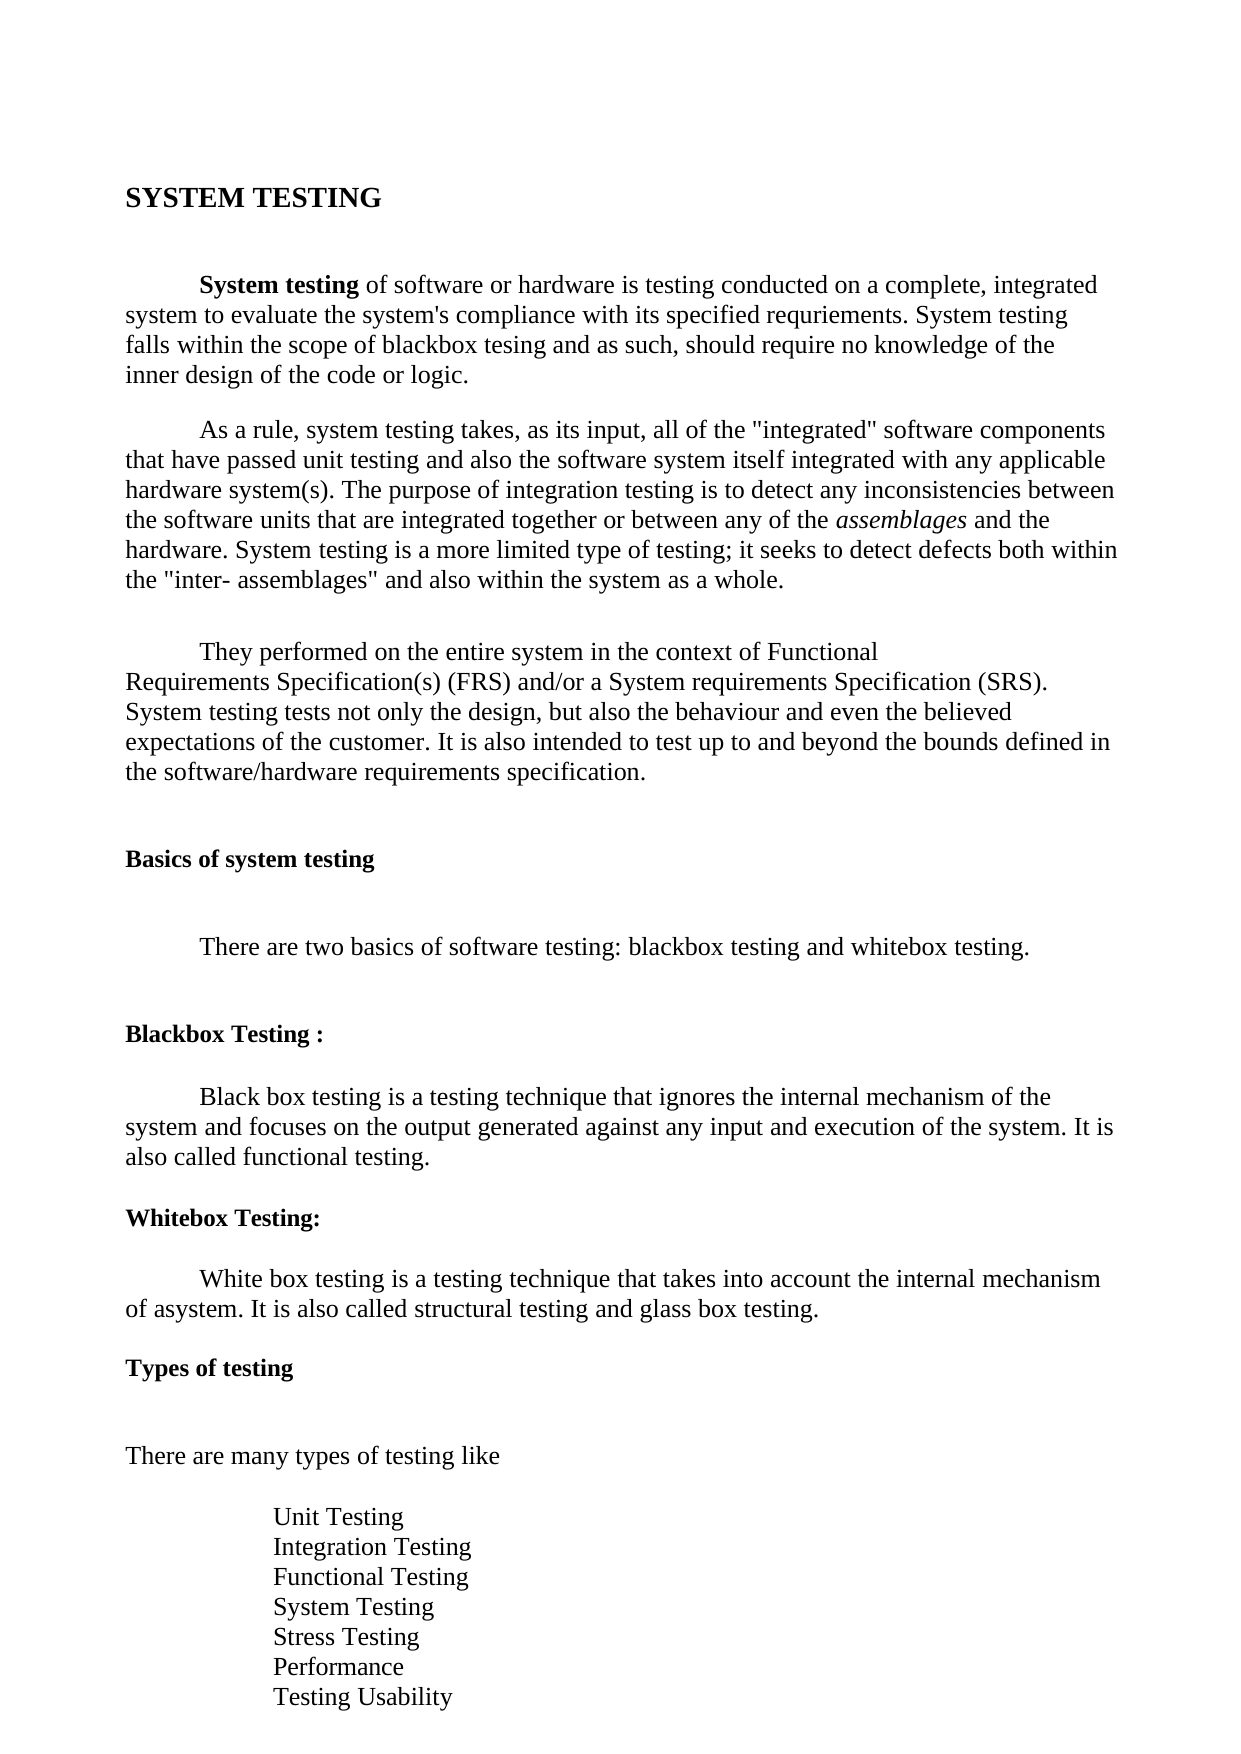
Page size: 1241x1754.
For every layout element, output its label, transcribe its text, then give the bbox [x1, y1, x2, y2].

subtitle Basics of system testing [125, 844, 1176, 873]
text There are two basics of software testing: blackbox testing and whitebox testing. [199, 931, 1176, 961]
text System testing of software or hardware is testing conducted on a complete, integrated system to evaluate the system's compliance with its specified requriements. System testing falls within the scope of blackbox tesing and as such, should require no knowledge of the inner design of the code or logic. [125, 269, 1101, 389]
subtitle SYSTEM TESTING [125, 180, 1176, 214]
text They performed on the entire system in the context of Functional [199, 636, 1176, 666]
text Unit Testing Integration Testing Functional Testing System Testing Stress Testing Performance Testing Usability [273, 1501, 481, 1711]
text There are many types of testing like [125, 1440, 1176, 1470]
subtitle Blackbox Testing : [125, 1019, 1176, 1048]
text Black box testing is a testing technique that ignores the internal mechanism of the system and focuses on the output generated against any input and execution of the system. It is also called functional testing. [125, 1081, 1116, 1171]
text White box testing is a testing technique that takes into account the internal mechanism of asystem. It is also called structural testing and glass box testing. [125, 1263, 1116, 1323]
text Requirements Specification(s) (FRS) and/or a System requirements Specification (SRS). System testing tests not only the design, but also the behaviour and even the believed expectations of the customer. It is also intended to test up to and beyond the bounds defined in the software/hardware requirements specification. [125, 666, 1116, 786]
text As a rule, system testing takes, as its input, all of the "integrated" software components that have passed unit testing and also the software system itself integrated with any applicable hardware system(s). The purpose of integration testing is to detect any inconsistencies between the software units that are integrated together or between any of the assemblages and the hardware. System testing is a more limited type of testing; it seeks to detect defects both within the "inter- assemblages" and also within the system as a whole. [125, 414, 1125, 594]
subtitle Whitebox Testing: [125, 1203, 1176, 1232]
subtitle Types of testing [125, 1353, 1176, 1382]
